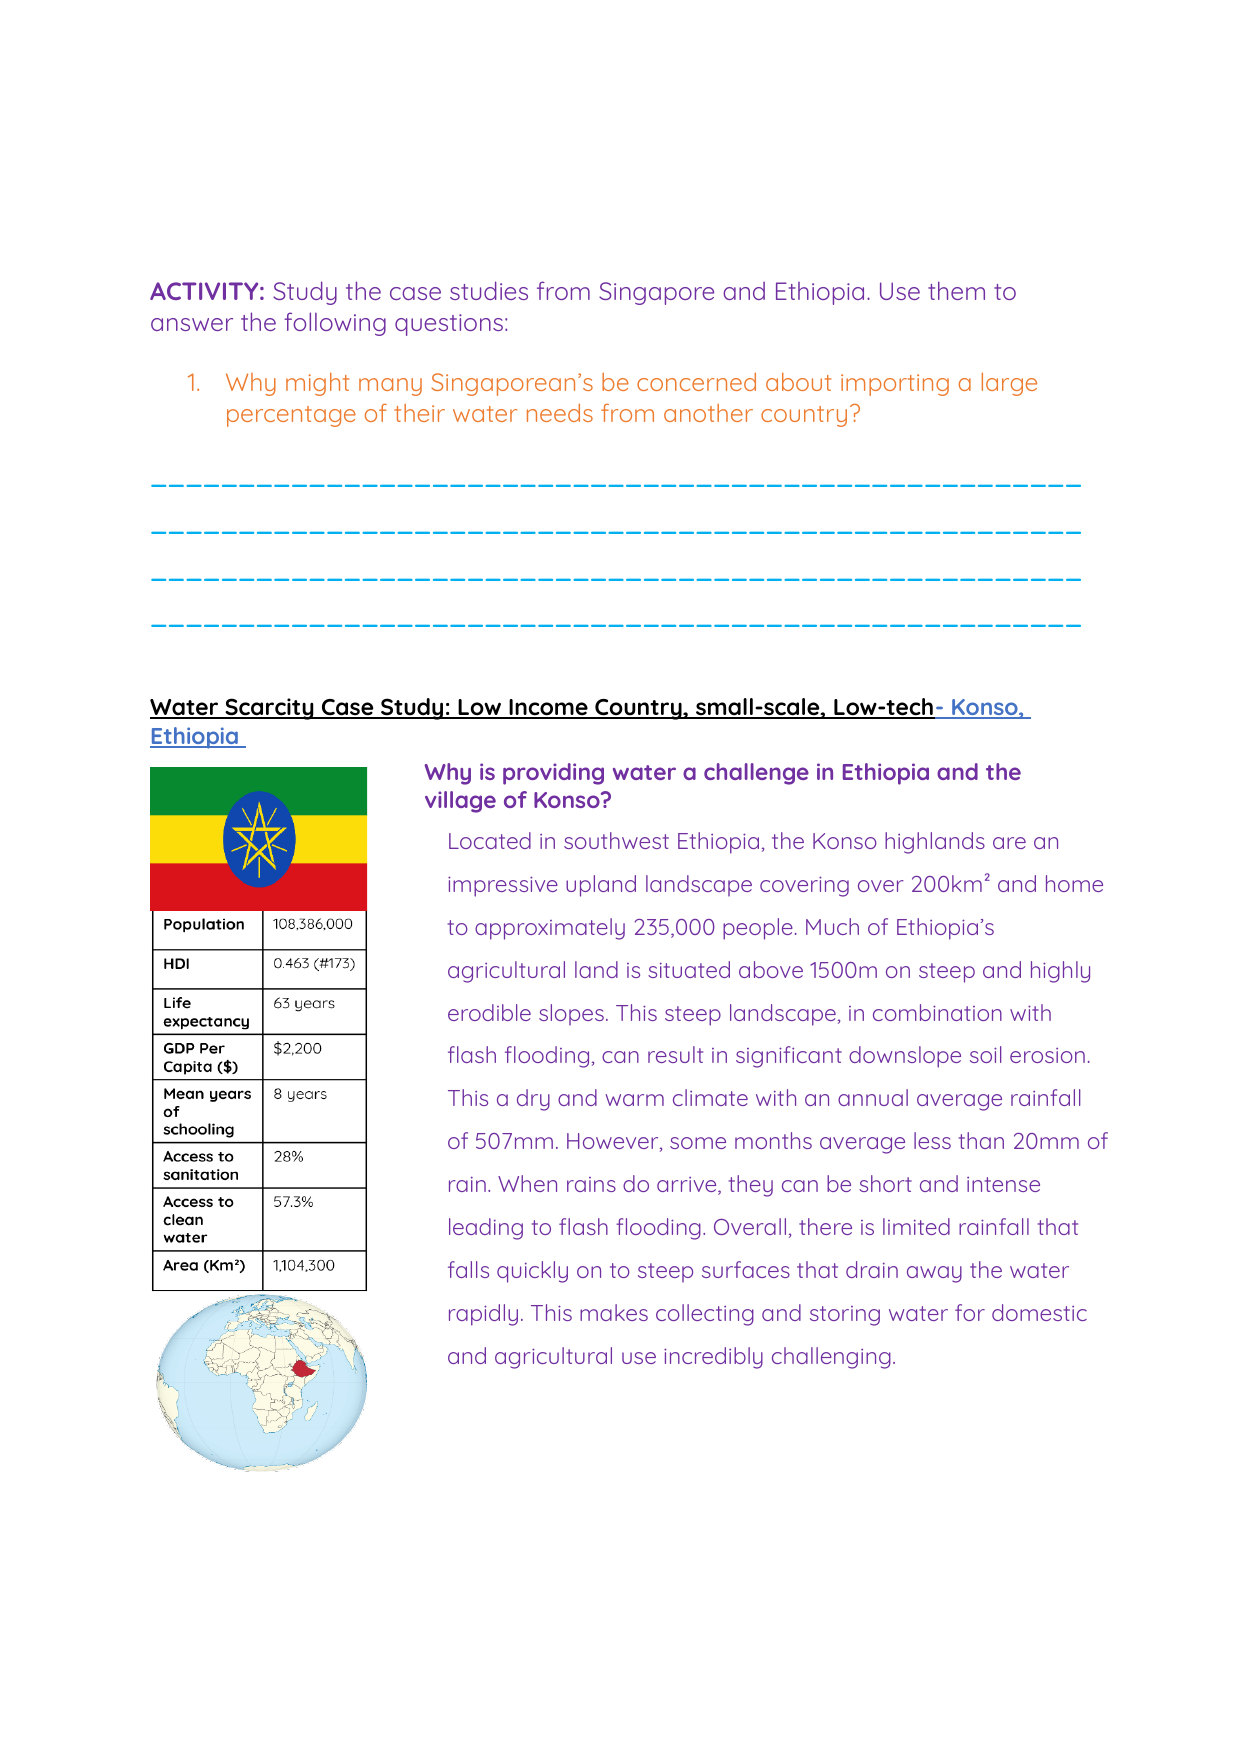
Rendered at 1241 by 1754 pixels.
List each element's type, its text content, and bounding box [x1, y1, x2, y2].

text ACTIVITY: Study the case studies from Singapore and Ethiopia. Use them to answer the following questions: [150, 275, 1090, 337]
list Why might many Singaporean’s be concerned about importing a large percentage of their water needs from another country? [187, 367, 1090, 429]
text Water Scarcity Case Study: Low Income Country, small-scale, Low-tech- Konso, Ethiopia [150, 693, 1090, 750]
picture [150, 767, 368, 1292]
picture [155, 1293, 368, 1472]
text ____________________________________________________________________________________________________________________________________________________________________________________________________________________ [150, 458, 1090, 630]
